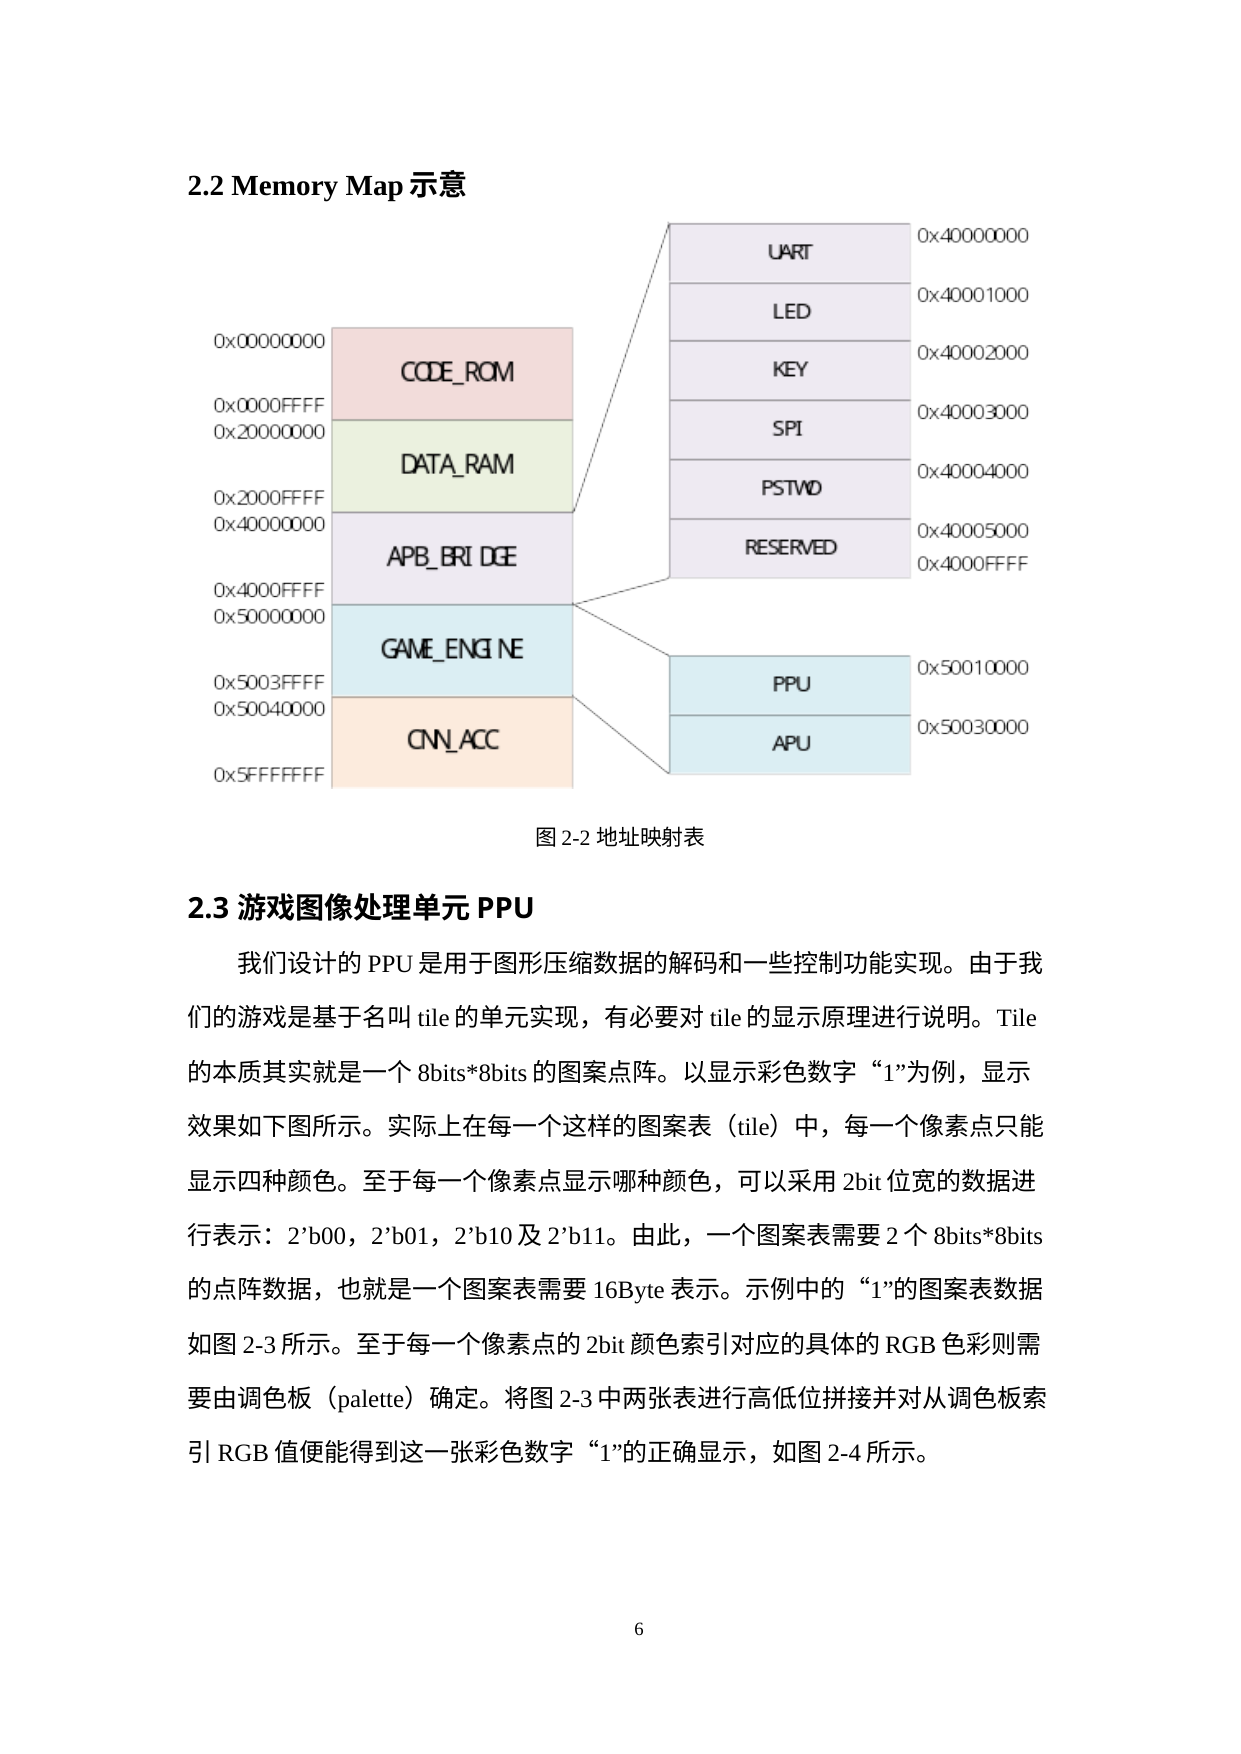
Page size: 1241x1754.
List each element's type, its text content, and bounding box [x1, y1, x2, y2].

subtitle 2.2 Memory Map示意 [187, 162, 1053, 204]
subtitle 2.3 游戏图像处理单元PPU [187, 885, 1053, 927]
text 图2-2 地址映射表 [187, 820, 1053, 852]
text 我们设计的PPU是用于图形压缩数据的解码和一些控制功能实现。由于我们的游戏是基于名叫tile的单元实现，有必要对tile的显示原理进行说明。Tile的本质其实就是一个8bits*8bits的图案点阵。以显示彩色数字“1”为例，显示效果如下图所示。实际上在每一个这样的图案表（tile）中，每一个像素点只能显示四种颜色。至于每一个像素点显示哪种颜色，可以采用2bit位宽的数据进行表示：2’b00，2’b01，2’b10及2’b11。由此，一个图案表需要2个8bits*8bits的点阵数据，也就是一个图案表需要16Byte表示。示例中的“1”的图案表数据如图2-3所示。至于每一个像素点的2bit颜色索引对应的具体的RGB色彩则需要由调色板（palette）确定。将图2-3中两张表进行高低位拼接并对从调色板索引RGB值便能得到这一张彩色数字“1”的正确显示，如图2-4所示。 [187, 943, 1053, 1469]
